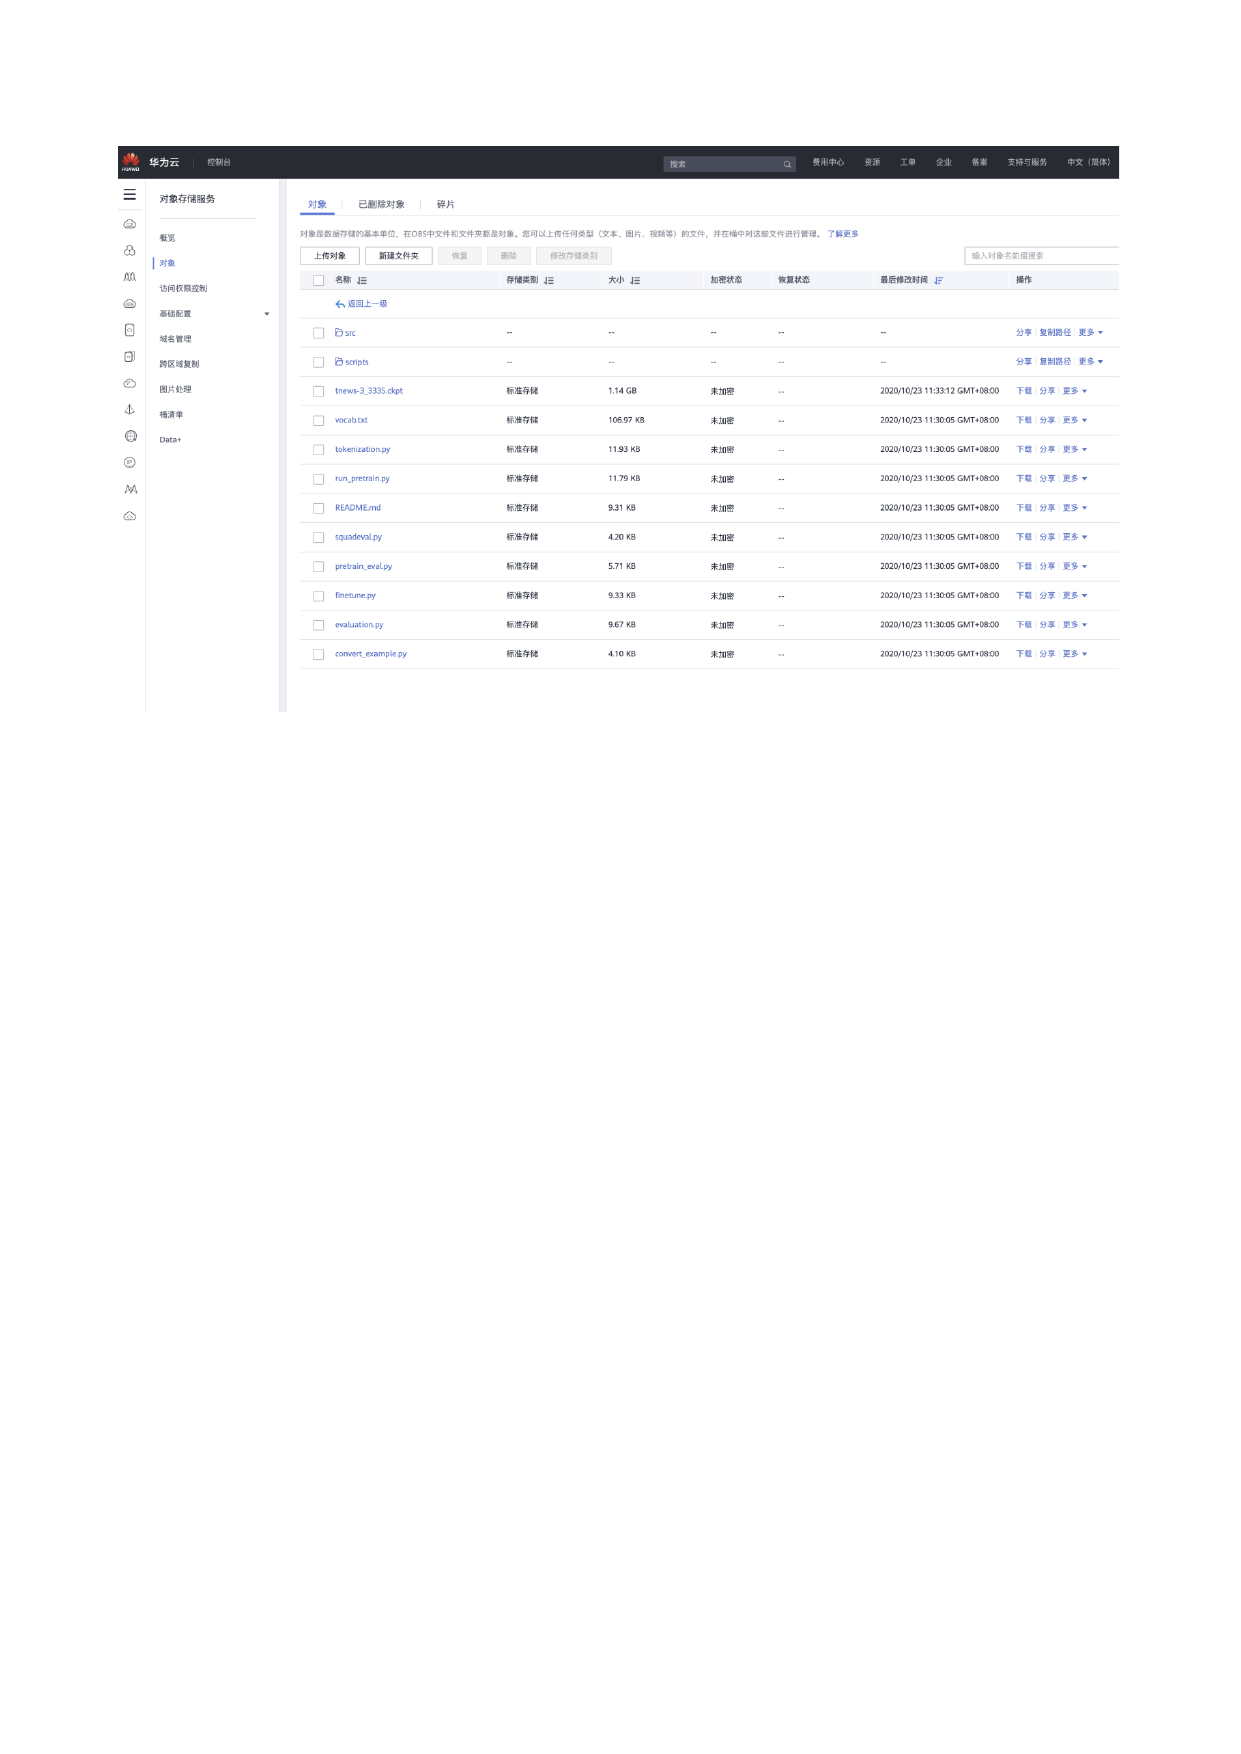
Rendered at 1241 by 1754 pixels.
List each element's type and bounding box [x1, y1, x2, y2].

picture [118, 146, 1120, 712]
